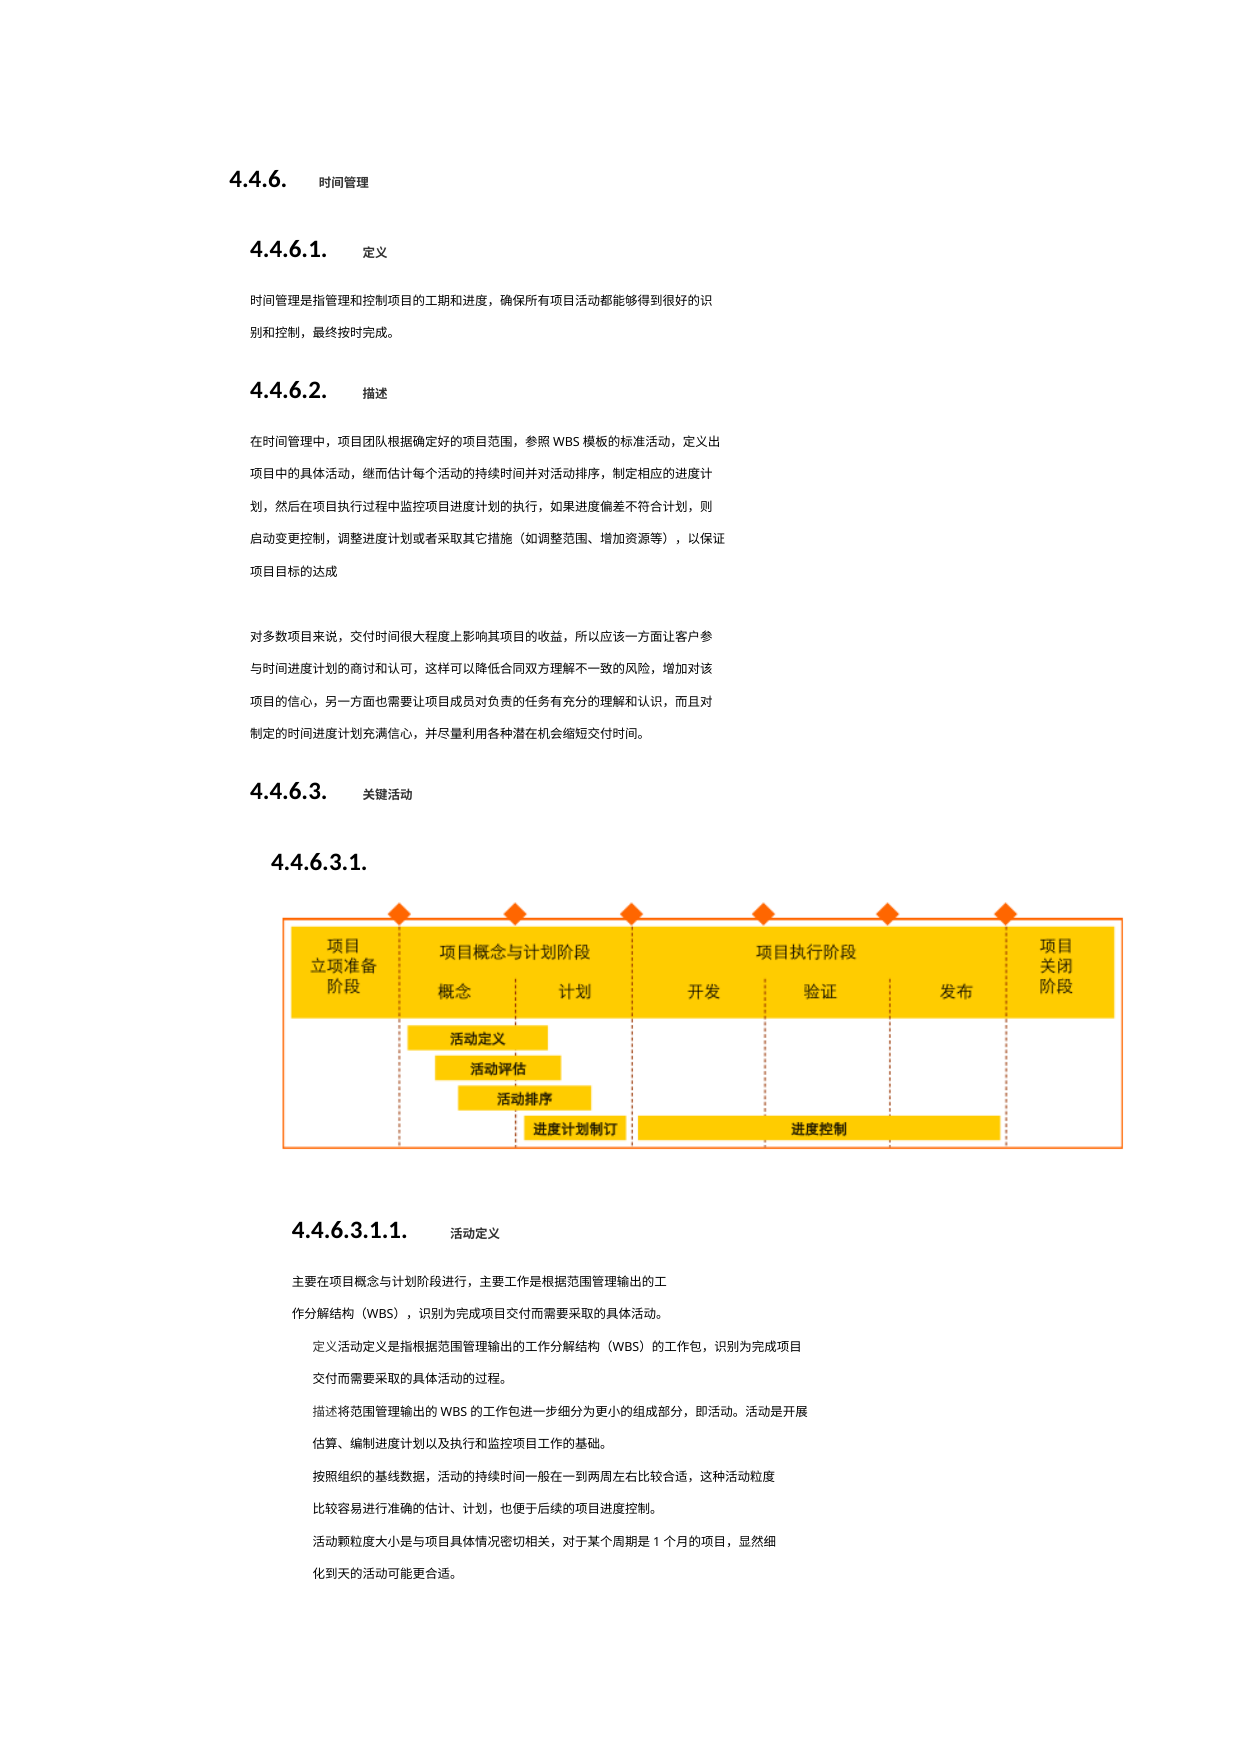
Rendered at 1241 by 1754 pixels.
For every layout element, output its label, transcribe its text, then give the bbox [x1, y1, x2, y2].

text 活动颗粒度大小是与项目具体情况密切相关，对于某个周期是 1 个月的项目，显然细 [312, 1525, 1053, 1557]
text 活动定义是指根据范围管理输出的工作分解结构（WBS）的工作包，识别为完成项目 [312, 1330, 1053, 1362]
text 主要在项目概念与计划阶段进行，主要工作是根据范围管理输出的工 [292, 1265, 1053, 1297]
subtitle 时间管理 [229, 162, 1053, 194]
text 项目中的具体活动，继而估计每个活动的持续时间并对活动排序，制定相应的进度计 [250, 457, 1053, 489]
subtitle 关键活动 [250, 774, 1053, 807]
text 别和控制，最终按时完成。 [250, 316, 1053, 348]
text 按照组织的基线数据，活动的持续时间一般在一到两周左右比较合适，这种活动粒度 [312, 1460, 1053, 1492]
text 估算、编制进度计划以及执行和监控项目工作的基础。 [312, 1427, 1053, 1460]
text 与时间进度计划的商讨和认可，这样可以降低合同双方理解不一致的风险，增加对该 [250, 652, 1053, 684]
text 启动变更控制，调整进度计划或者采取其它措施（如调整范围、增加资源等），以保证 [250, 522, 1053, 554]
subtitle 描述 [250, 373, 1053, 406]
text 项目目标的达成 [250, 554, 1053, 587]
text 制定的时间进度计划充满信心，并尽量利用各种潜在机会缩短交付时间。 [250, 717, 1053, 749]
text 比较容易进行准确的估计、计划，也便于后续的项目进度控制。 [312, 1492, 1053, 1525]
text 交付而需要采取的具体活动的过程。 [312, 1362, 1053, 1395]
text 对多数项目来说，交付时间很大程度上影响其项目的收益，所以应该一方面让客户参 [250, 619, 1053, 652]
text 项目的信心，另一方面也需要让项目成员对负责的任务有充分的理解和认识，而且对 [250, 684, 1053, 717]
text 时间管理是指管理和控制项目的工期和进度，确保所有项目活动都能够得到很好的识 [250, 283, 1053, 316]
text 化到天的活动可能更合适。 [312, 1557, 1053, 1590]
picture [270, 896, 1137, 1158]
text 作分解结构（WBS），识别为完成项目交付而需要采取的具体活动。 [292, 1297, 1053, 1330]
subtitle 定义 [250, 232, 1053, 264]
text 划，然后在项目执行过程中监控项目进度计划的执行，如果进度偏差不符合计划，则 [250, 489, 1053, 522]
text 将范围管理输出的 WBS 的工作包进一步细分为更小的组成部分，即活动。活动是开展 [312, 1395, 1053, 1427]
subtitle 活动定义 [292, 1213, 1053, 1246]
text 在时间管理中，项目团队根据确定好的项目范围，参照 WBS 模板的标准活动，定义出 [250, 424, 1053, 457]
